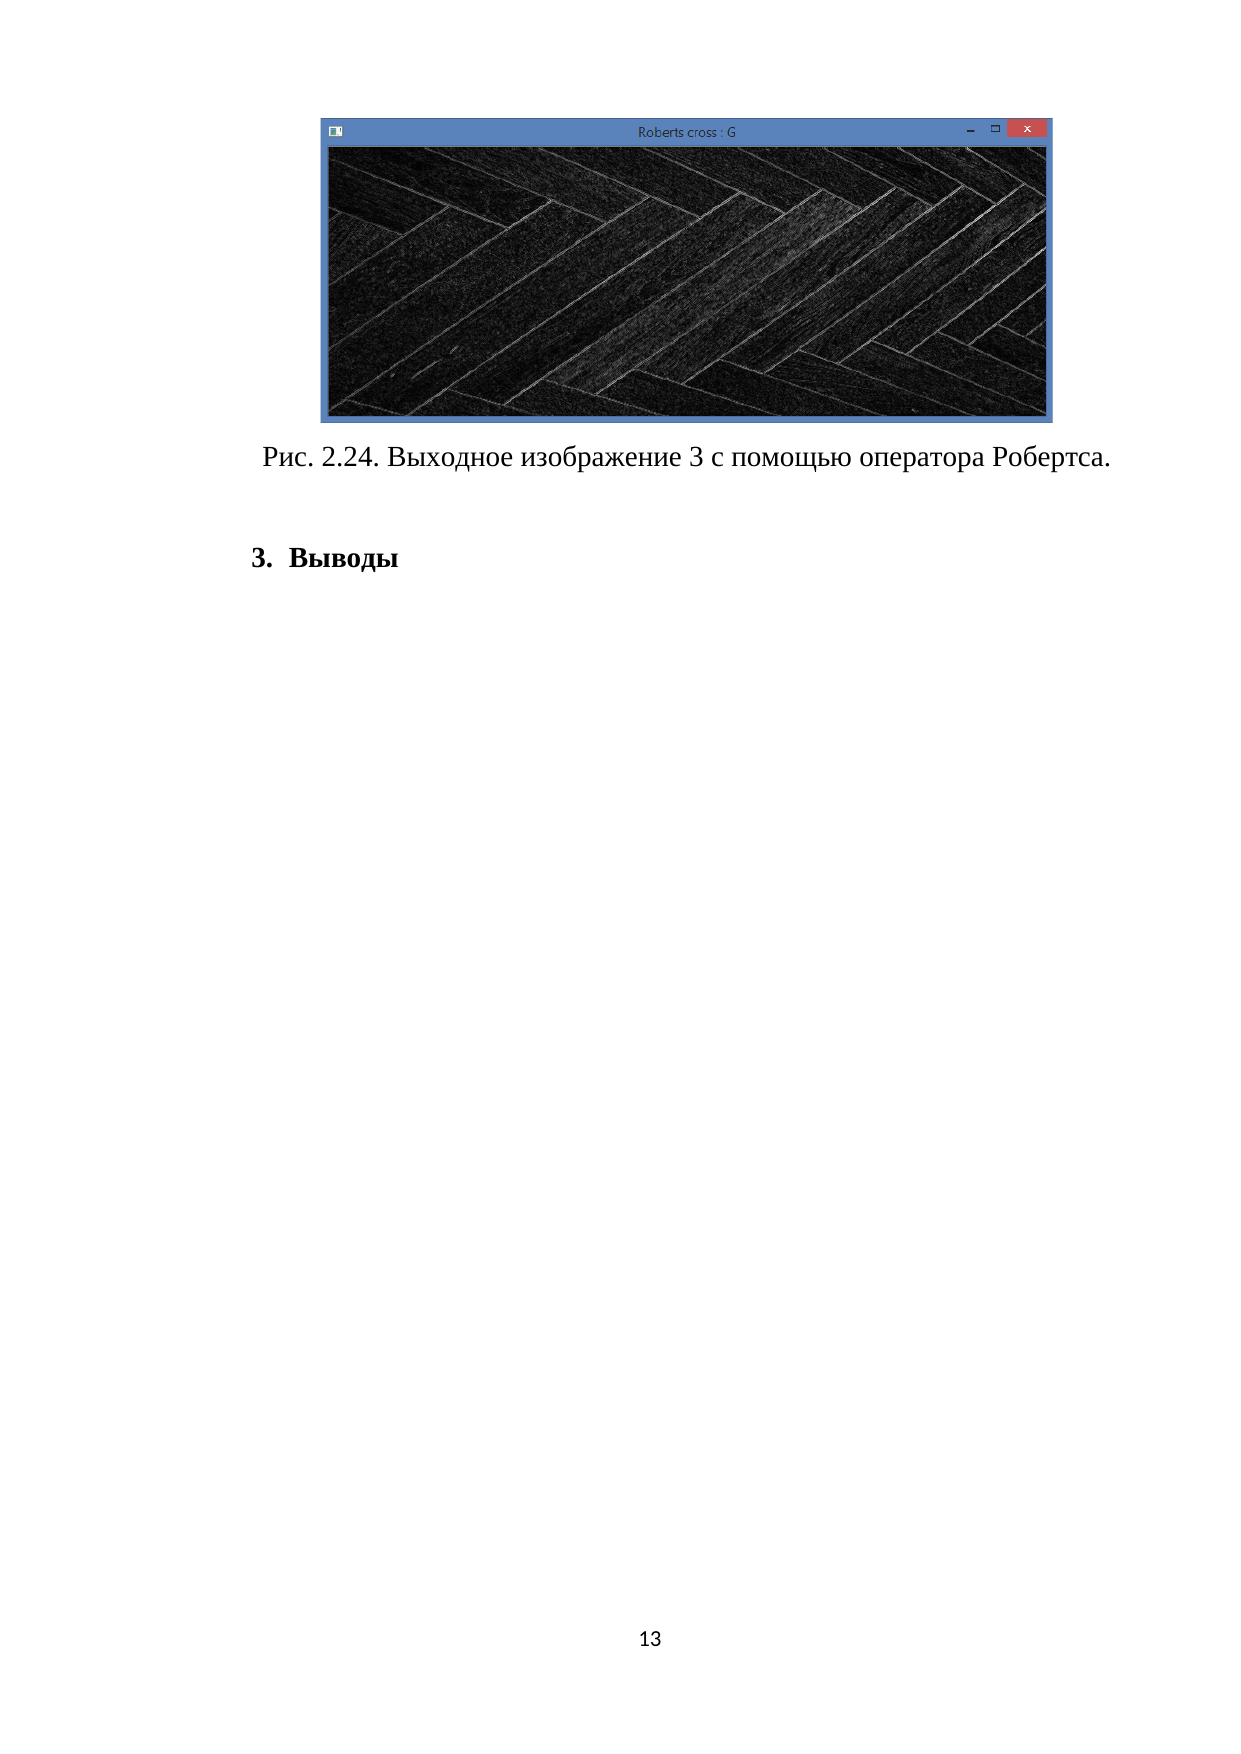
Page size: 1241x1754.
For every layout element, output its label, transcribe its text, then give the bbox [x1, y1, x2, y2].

list Выводы [251, 540, 1122, 574]
text Рис. 2.24. Выходное изображение 3 с помощью оператора Робертса. [177, 439, 1122, 473]
picture [320, 118, 1053, 423]
